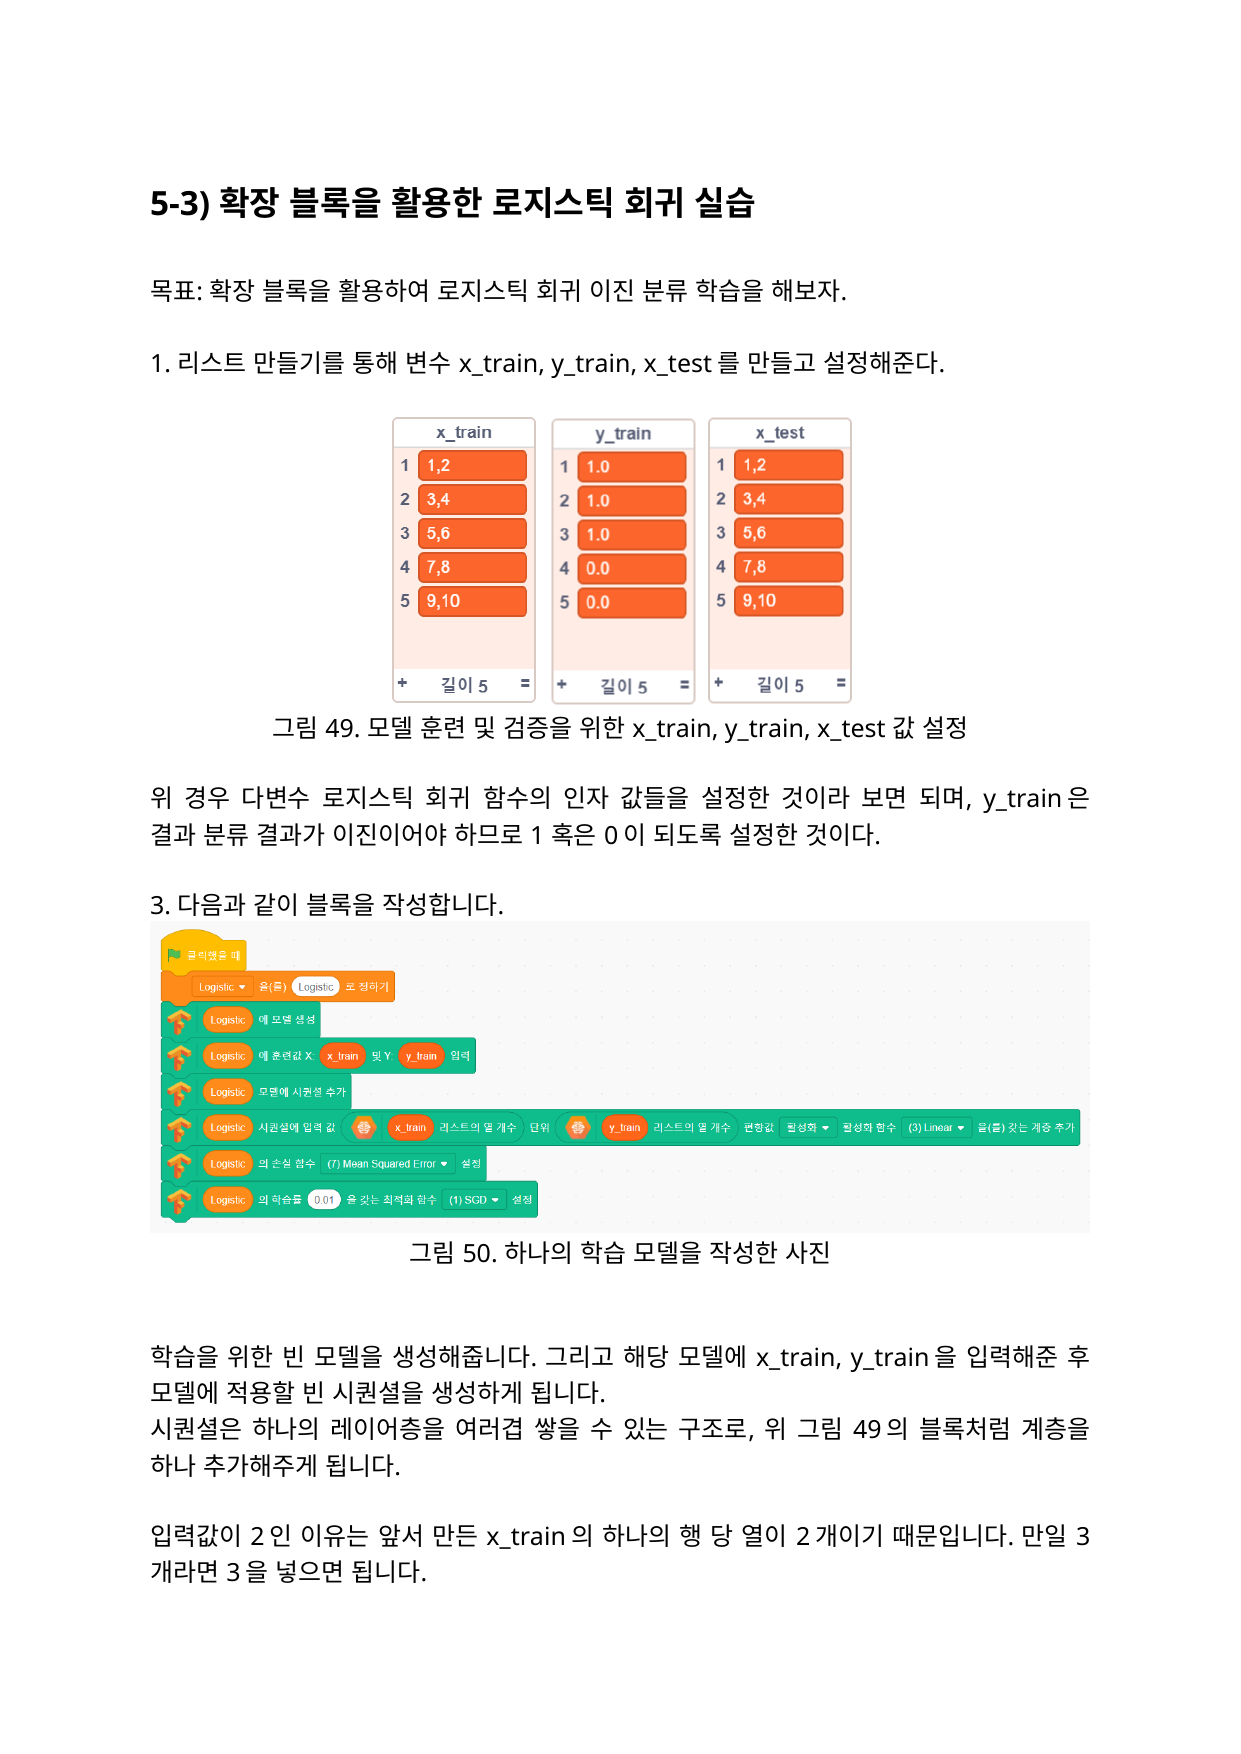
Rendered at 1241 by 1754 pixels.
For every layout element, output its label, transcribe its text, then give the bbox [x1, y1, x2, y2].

text 5-3) 확장 블록을 활용한 로지스틱 회귀 실습 [150, 177, 1090, 226]
text 입력값이 2인 이유는 앞서 만든 x_train의 하나의 행 당 열이 2개이기 때문입니다. 만일 3개라면 3을 넣으면 됩니다. [150, 1516, 1090, 1589]
text 목표: 확장 블록을 활용하여 로지스틱 회귀 이진 분류 학습을 해보자. [150, 271, 1090, 307]
text 그림 50. 하나의 학습 모델을 작성한 사진 [150, 1233, 1090, 1269]
picture [150, 921, 1091, 1233]
text 그림 49. 모델 훈련 및 검증을 위한 x_train, y_train, x_test 값 설정 [150, 709, 1090, 745]
text 1. 리스트 만들기를 통해 변수 x_train, y_train, x_test를 만들고 설정해준다. [150, 343, 1090, 380]
text 학습을 위한 빈 모델을 생성해줍니다. 그리고 해당 모델에 x_train, y_train을 입력해준 후 모델에 적용할 빈 시퀀셜을 생성하게 됩니다. [150, 1337, 1090, 1410]
picture [382, 413, 859, 709]
text 시퀀셜은 하나의 레이어층을 여러겹 쌓을 수 있는 구조로, 위 그림 49의 블록처럼 계층을 하나 추가해주게 됩니다. [150, 1410, 1090, 1482]
text 위 경우 다변수 로지스틱 회귀 함수의 인자 값들을 설정한 것이라 보면 되며, y_train은 결과 분류 결과가 이진이어야 하므로 1 혹은 0이 되도록 설정한 것이다. [150, 779, 1090, 851]
text 3. 다음과 같이 블록을 작성합니다. [150, 886, 1090, 921]
